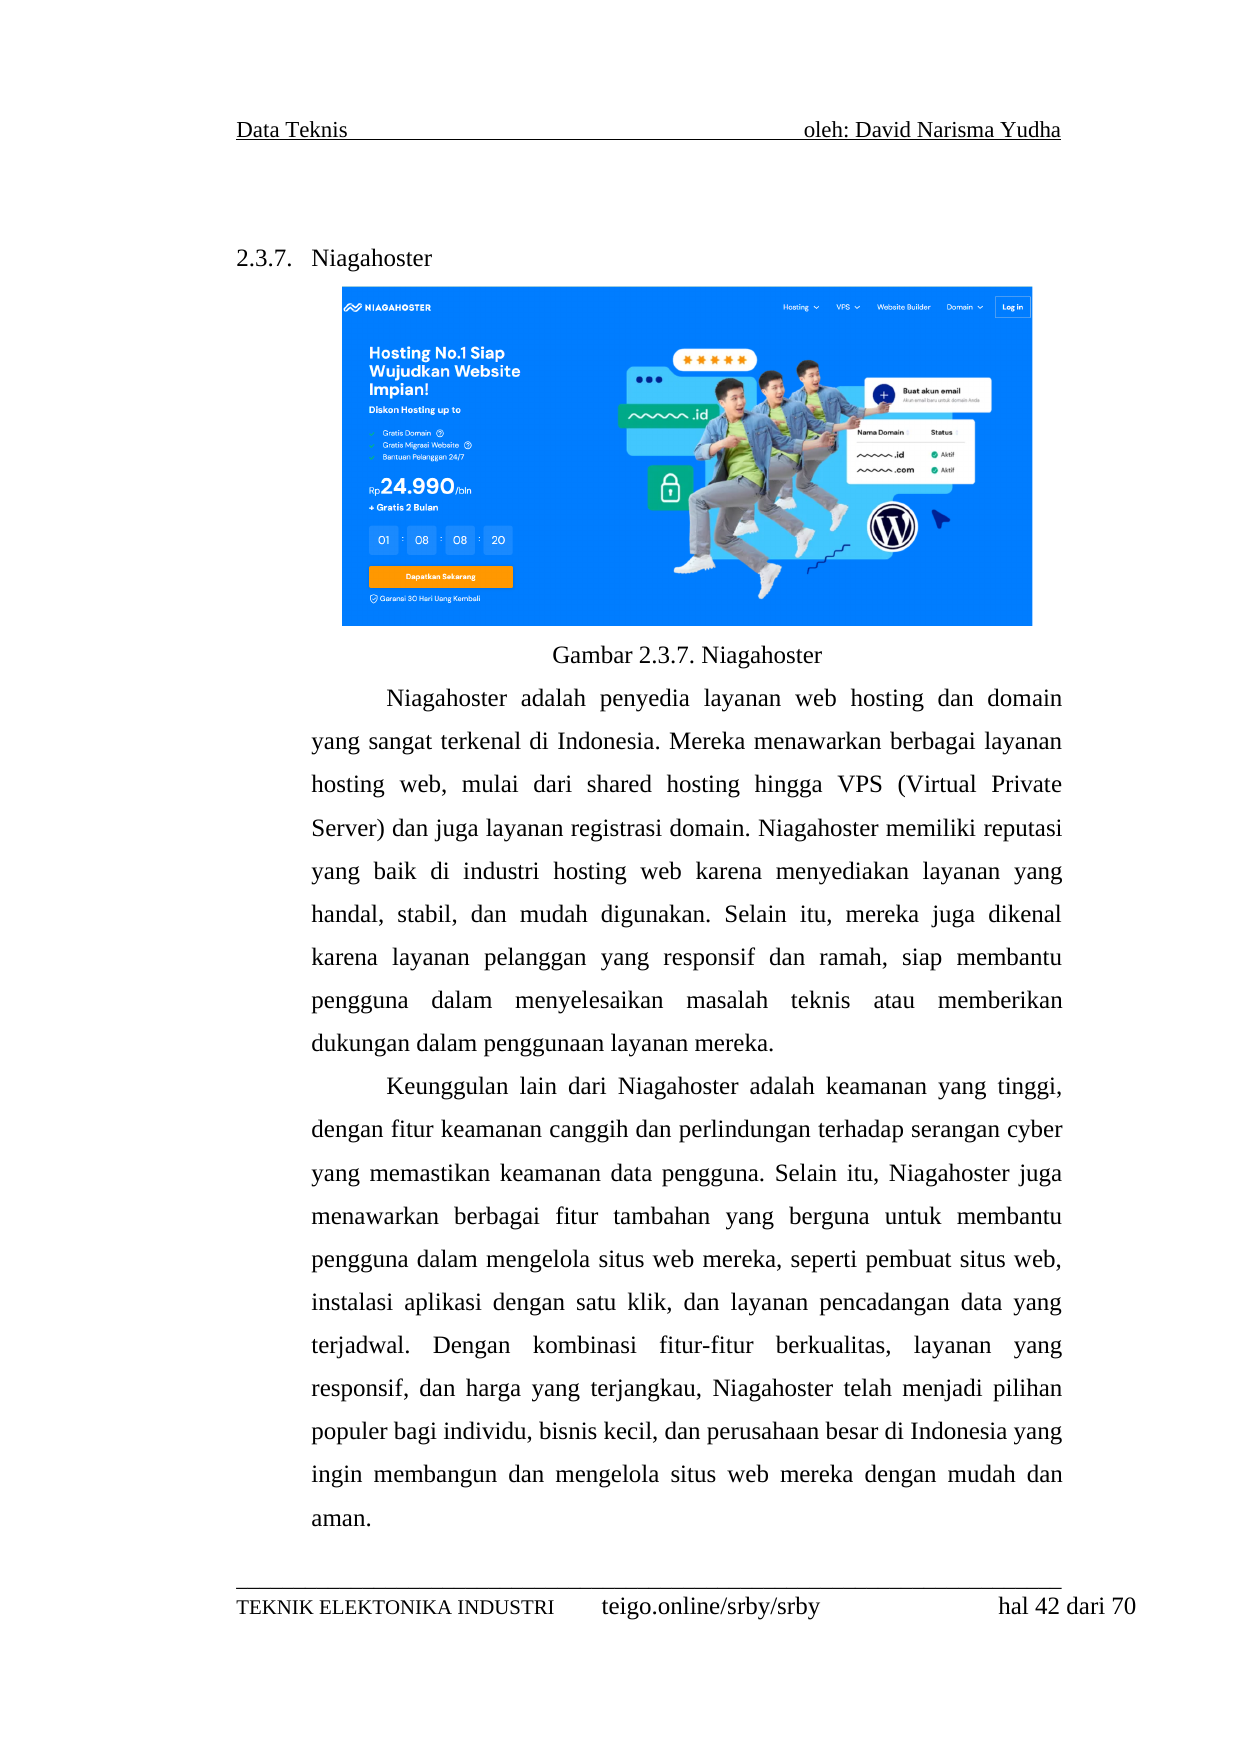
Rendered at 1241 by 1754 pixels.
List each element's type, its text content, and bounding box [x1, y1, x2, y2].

picture [342, 286, 1033, 626]
list Gambar 2.3.7. Niagahoster [311, 640, 1063, 669]
list Niagahoster [236, 243, 1063, 272]
list Keunggulan lain dari Niagahoster adalah keamanan yang tinggi, dengan fitur keamanan canggih dan perlindungan terhadap serangan cyber yang memastikan keamanan data pengguna. Selain itu, Niagahoster juga menawarkan berbagai fitur tambahan yang berguna untuk membantu pengguna dalam mengelola situs web mereka, seperti pembuat situs web, instalasi aplikasi dengan satu klik, dan layanan pencadangan data yang terjadwal. Dengan kombinasi fitur-fitur berkualitas, layanan yang responsif, dan harga yang terjangkau, Niagahoster telah menjadi pilihan populer bagi individu, bisnis kecil, dan perusahaan besar di Indonesia yang ingin membangun dan mengelola situs web mereka dengan mudah dan aman. [311, 1071, 1063, 1531]
list Niagahoster adalah penyedia layanan web hosting dan domain yang sangat terkenal di Indonesia. Mereka menawarkan berbagai layanan hosting web, mulai dari shared hosting hingga VPS (Virtual Private Server) dan juga layanan registrasi domain. Niagahoster memiliki reputasi yang baik di industri hosting web karena menyediakan layanan yang handal, stabil, dan mudah digunakan. Selain itu, mereka juga dikenal karena layanan pelanggan yang responsif dan ramah, siap membantu pengguna dalam menyelesaikan masalah teknis atau memberikan dukungan dalam penggunaan layanan mereka. [311, 683, 1063, 1057]
